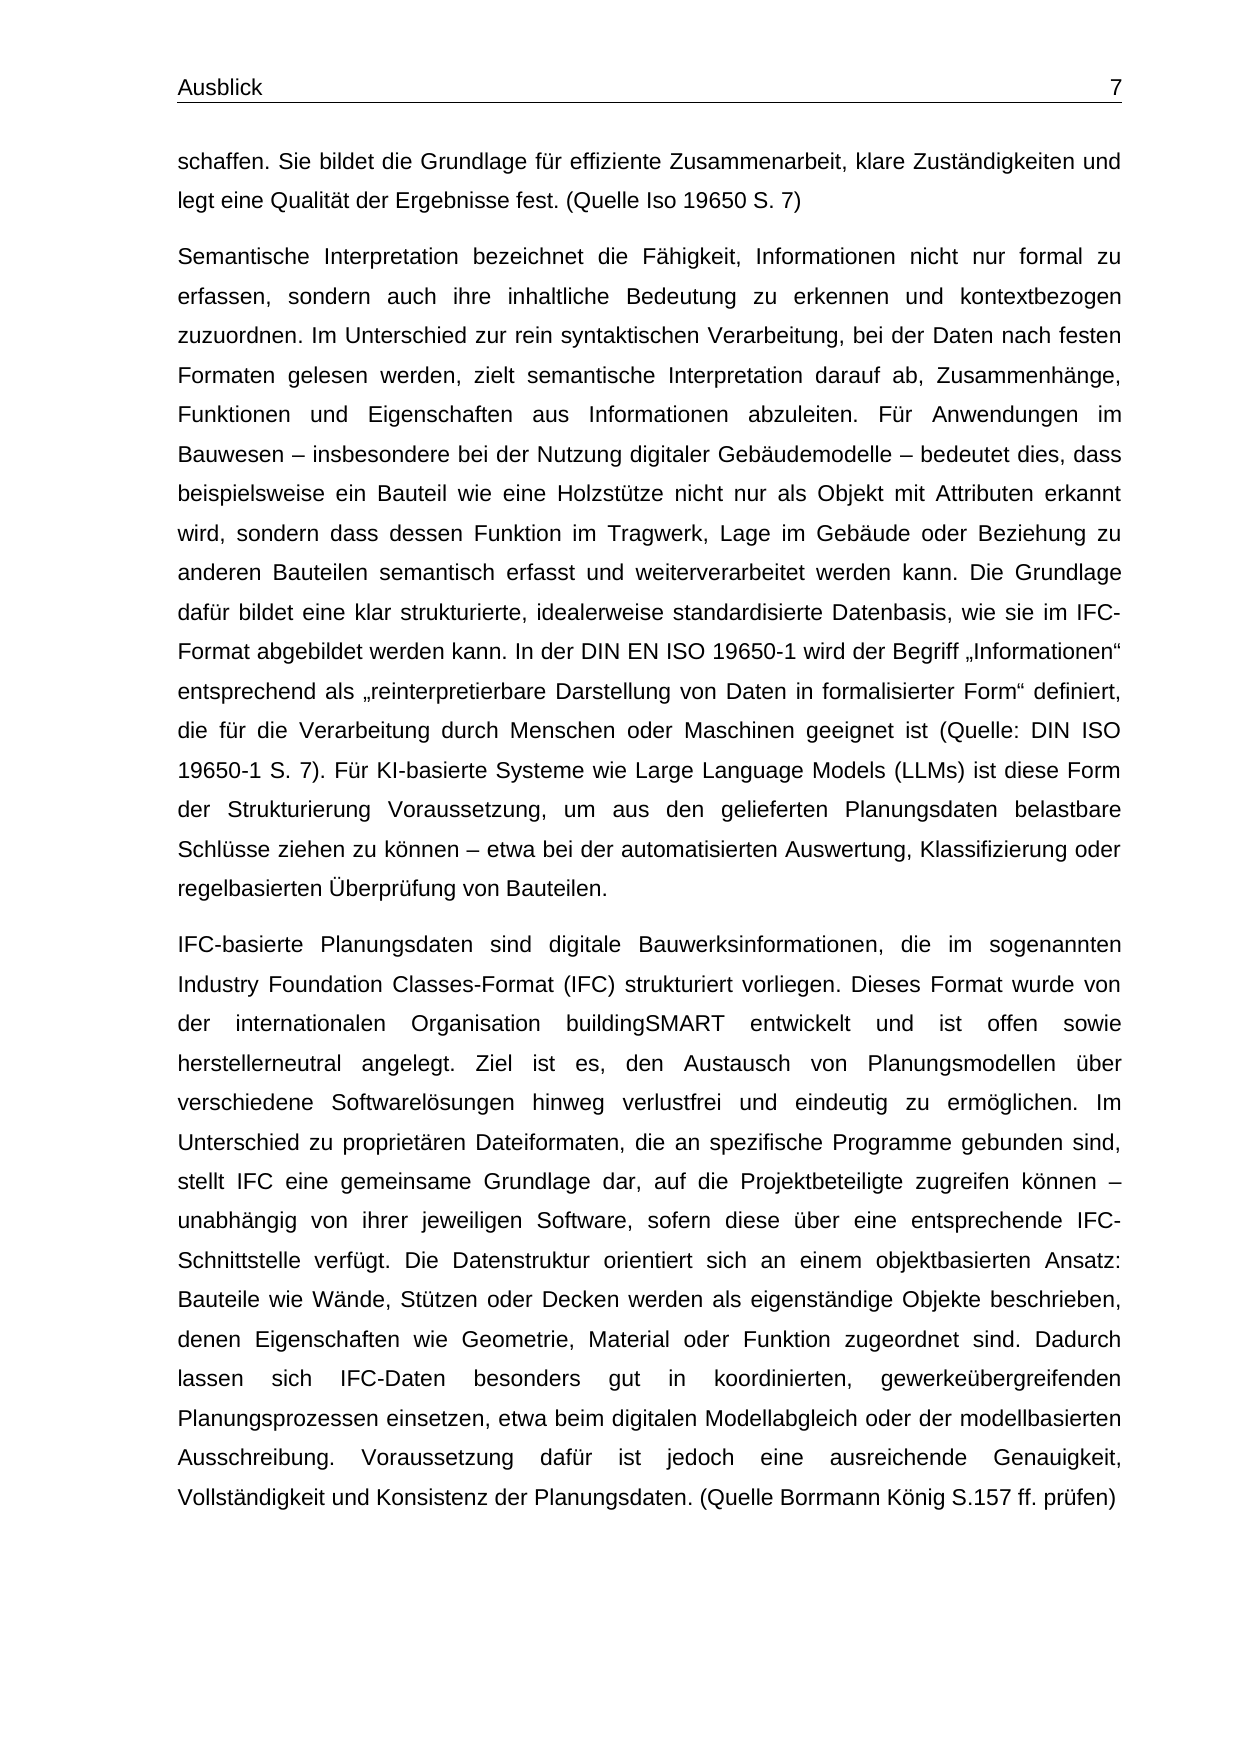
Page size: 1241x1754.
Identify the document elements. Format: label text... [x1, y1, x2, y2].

text IFC-basierte Planungsdaten sind digitale Bauwerksinformationen, die im sogenannten Industry Foundation Classes-Format (IFC) strukturiert vorliegen. Dieses Format wurde von der internationalen Organisation buildingSMART entwickelt und ist offen sowie herstellerneutral angelegt. Ziel ist es, den Austausch von Planungsmodellen über verschiedene Softwarelösungen hinweg verlustfrei und eindeutig zu ermöglichen. Im Unterschied zu proprietären Dateiformaten, die an spezifische Programme gebunden sind, stellt IFC eine gemeinsame Grundlage dar, auf die Projektbeteiligte zugreifen können – unabhängig von ihrer jeweiligen Software, sofern diese über eine entsprechende IFC-Schnittstelle verfügt. Die Datenstruktur orientiert sich an einem objektbasierten Ansatz: Bauteile wie Wände, Stützen oder Decken werden als eigenständige Objekte beschrieben, denen Eigenschaften wie Geometrie, Material oder Funktion zugeordnet sind. Dadurch lassen sich IFC-Daten besonders gut in koordinierten, gewerkeübergreifenden Planungsprozessen einsetzen, etwa beim digitalen Modellabgleich oder der modellbasierten Ausschreibung. Voraussetzung dafür ist jedoch eine ausreichende Genauigkeit, Vollständigkeit und Konsistenz der Planungsdaten. (Quelle Borrmann König S.157 ff. prüfen) [177, 931, 1122, 1510]
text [177, 148, 1122, 213]
text Semantische Interpretation bezeichnet die Fähigkeit, Informationen nicht nur formal zu erfassen, sondern auch ihre inhaltliche Bedeutung zu erkennen und kontextbezogen zuzuordnen. Im Unterschied zur rein syntaktischen Verarbeitung, bei der Daten nach festen Formaten gelesen werden, zielt semantische Interpretation darauf ab, Zusammenhänge, Funktionen und Eigenschaften aus Informationen abzuleiten. Für Anwendungen im Bauwesen – insbesondere bei der Nutzung digitaler Gebäudemodelle – bedeutet dies, dass beispielsweise ein Bauteil wie eine Holzstütze nicht nur als Objekt mit Attributen erkannt wird, sondern dass dessen Funktion im Tragwerk, Lage im Gebäude oder Beziehung zu anderen Bauteilen semantisch erfasst und weiterverarbeitet werden kann. Die Grundlage dafür bildet eine klar strukturierte, idealerweise standardisierte Datenbasis, wie sie im IFC-Format abgebildet werden kann. In der DIN EN ISO 19650-1 wird der Begriff „Informationen“ entsprechend als „reinterpretierbare Darstellung von Daten in formalisierter Form“ definiert, die für die Verarbeitung durch Menschen oder Maschinen geeignet ist (Quelle: DIN ISO 19650-1 S. 7). Für KI-basierte Systeme wie Large Language Models (LLMs) ist diese Form der Strukturierung Voraussetzung, um aus den gelieferten Planungsdaten belastbare Schlüsse ziehen zu können – etwa bei der automatisierten Auswertung, Klassifizierung oder regelbasierten Überprüfung von Bauteilen. [177, 243, 1122, 901]
